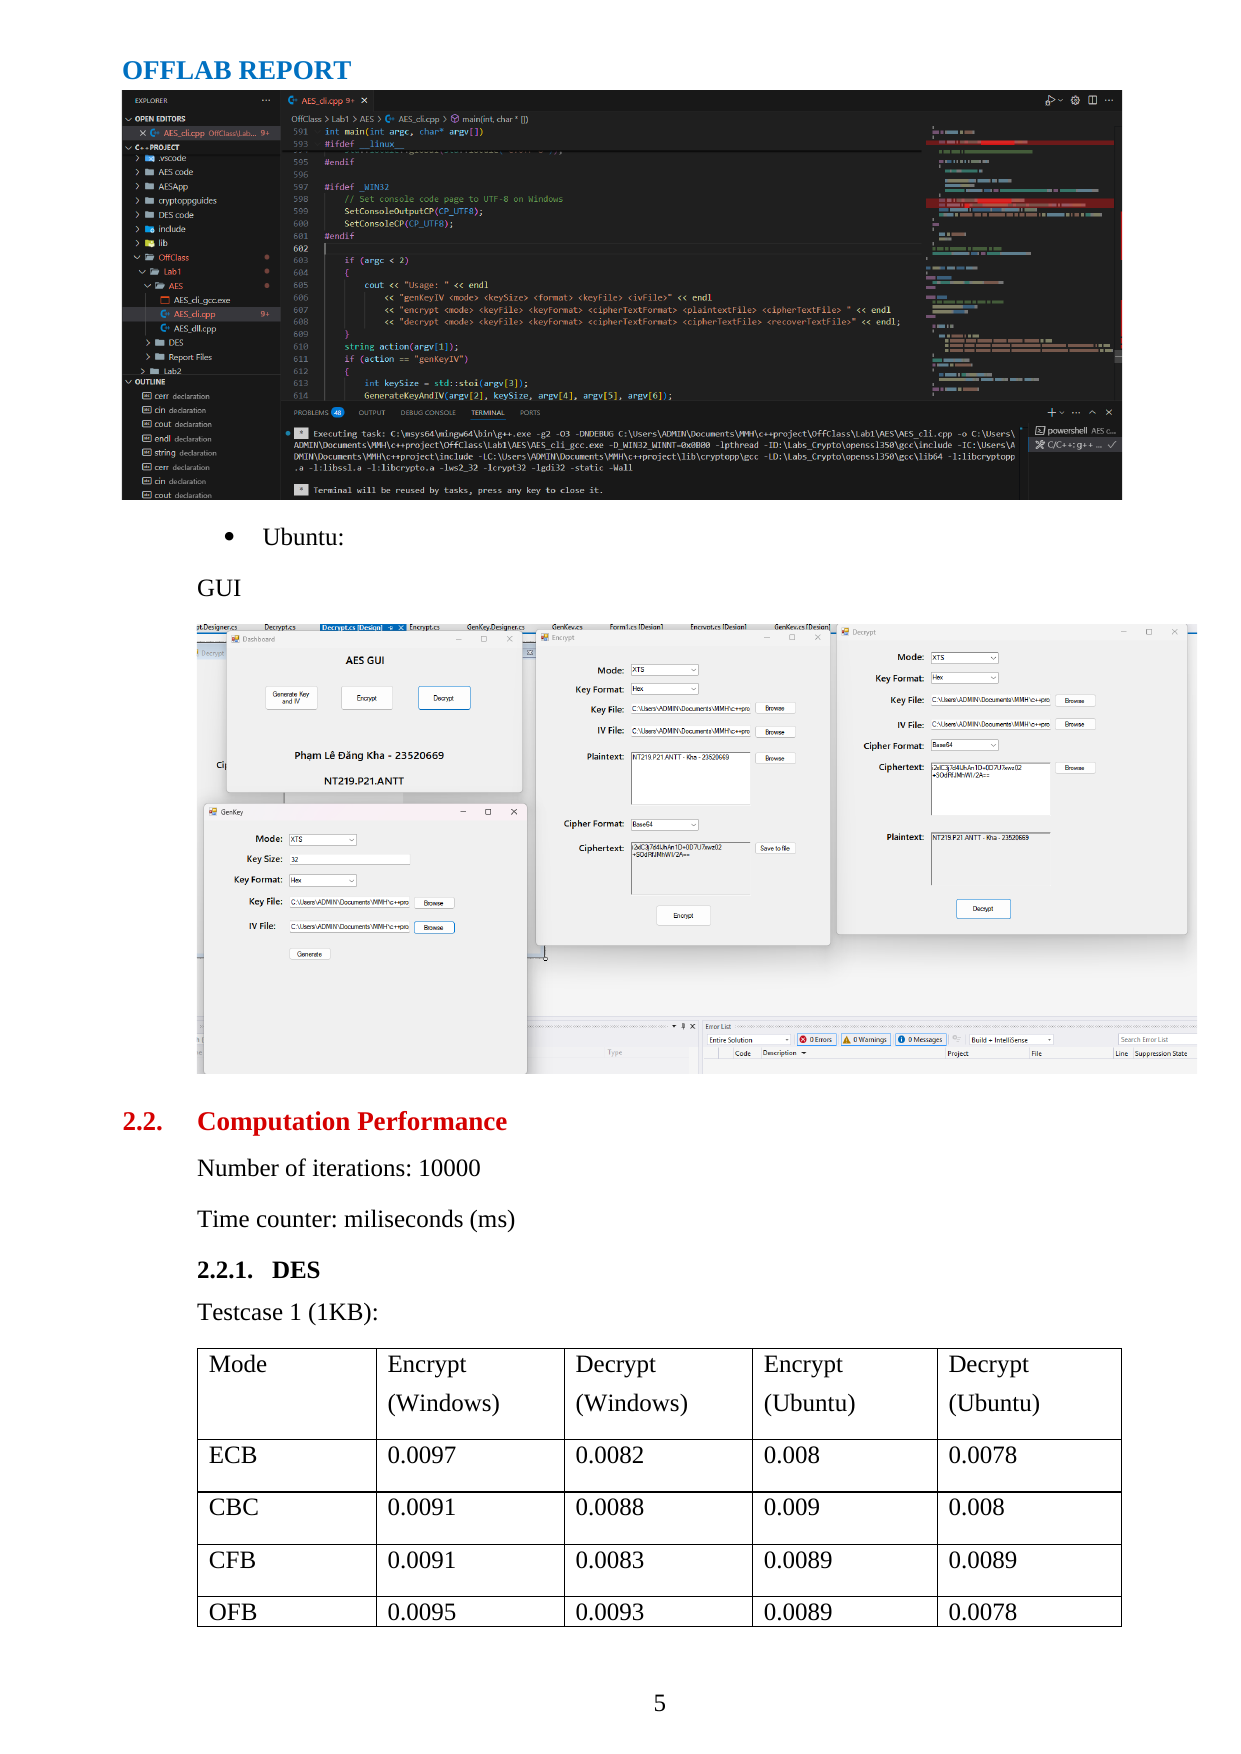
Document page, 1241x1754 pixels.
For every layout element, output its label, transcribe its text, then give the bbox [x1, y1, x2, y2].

text Testcase 1 (1KB): [197, 1297, 1122, 1326]
table_cell 0.0082 [565, 1440, 752, 1491]
table_cell 0.0078 [938, 1440, 1121, 1491]
table_cell 0.0091 [377, 1545, 564, 1596]
table_cell 0.0097 [377, 1440, 564, 1491]
table_cell 0.0089 [938, 1545, 1121, 1596]
table_header Encrypt (Ubuntu) [753, 1349, 937, 1439]
subtitle Computation Performance [122, 1105, 1122, 1136]
table_cell 0.008 [938, 1493, 1121, 1544]
table_header Decrypt (Windows) [565, 1349, 752, 1439]
table_cell 0.0091 [377, 1493, 564, 1544]
table_cell OFB [198, 1597, 376, 1626]
table_cell CBC [198, 1493, 376, 1544]
picture [121, 90, 1123, 500]
table_header Decrypt (Ubuntu) [938, 1349, 1121, 1439]
text Number of iterations: 10000 [197, 1153, 1122, 1182]
table_cell 0.0093 [565, 1597, 752, 1626]
table_cell 0.0089 [753, 1597, 937, 1626]
table_cell 0.0095 [377, 1597, 564, 1626]
table_cell ECB [198, 1440, 376, 1491]
table_cell 0.0089 [753, 1545, 937, 1596]
table_cell 0.0088 [565, 1493, 752, 1544]
text Time counter: miliseconds (ms) [197, 1204, 1122, 1233]
text GUI [197, 573, 1122, 602]
table_cell 0.009 [753, 1493, 937, 1544]
table_cell CFB [198, 1545, 376, 1596]
table_cell 0.0083 [565, 1545, 752, 1596]
list Ubuntu: [225, 522, 1122, 551]
table_header Encrypt (Windows) [377, 1349, 564, 1439]
picture [196, 624, 1198, 1074]
subtitle DES [197, 1256, 1122, 1284]
table_header Mode [198, 1349, 376, 1439]
table_cell 0.008 [753, 1440, 937, 1491]
table_cell 0.0078 [938, 1597, 1121, 1626]
